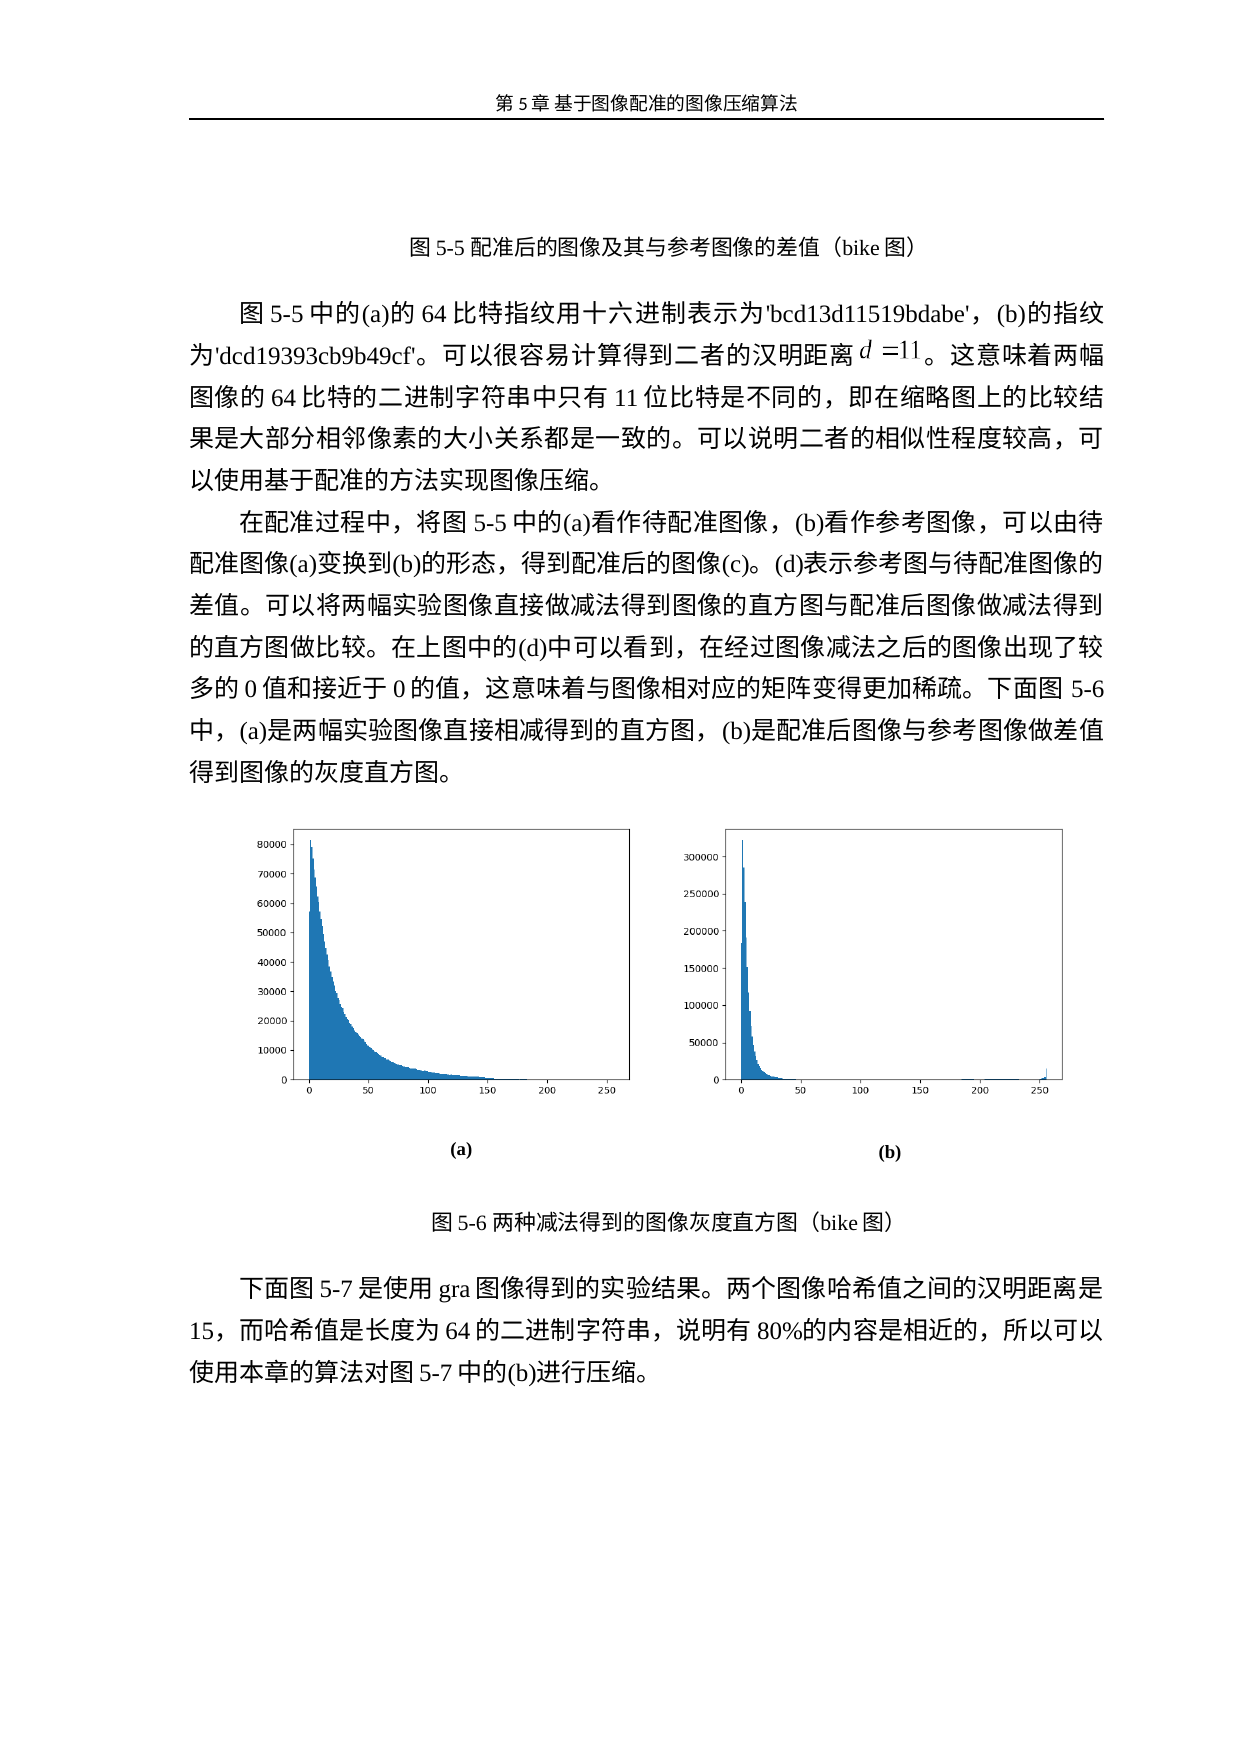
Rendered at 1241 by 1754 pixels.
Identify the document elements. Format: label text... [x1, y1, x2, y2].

text 下面图5-7是使用gra图像得到的实验结果。两个图像哈希值之间的汉明距离是15，而哈希值是长度为64的二进制字符串，说明有80%的内容是相近的，所以可以使用本章的算法对图5-7中的(b)进行压缩。 [189, 1264, 1104, 1389]
text 在配准过程中，将图5-5中的(a)看作待配准图像，(b)看作参考图像，可以由待配准图像(a)变换到(b)的形态，得到配准后的图像(c)。(d)表示参考图与待配准图像的差值。可以将两幅实验图像直接做减法得到图像的直方图与配准后图像做减法得到的直方图做比较。在上图中的(d)中可以看到，在经过图像减法之后的图像出现了较多的0值和接近于0的值，这意味着与图像相对应的矩阵变得更加稀疏。下面图5-6中，(a)是两幅实验图像直接相减得到的直方图，(b)是配准后图像与参考图像做差值得到图像的灰度直方图。 [189, 498, 1104, 789]
picture [239, 789, 1105, 1115]
text 图5-5中的(a)的64比特指纹用十六进制表示为'bcd13d11519bdabe'，(b)的指纹为'dcd19393cb9b49cf'。可以很容易计算得到二者的汉明距离。这意味着两幅图像的64比特的二进制字符串中只有11位比特是不同的，即在缩略图上的比较结果是大部分相邻像素的大小关系都是一致的。可以说明二者的相似性程度较高，可以使用基于配准的方法实现图像压缩。 [189, 289, 1104, 498]
subtitle 图5-5 配准后的图像及其与参考图像的差值（bike图） [189, 235, 1104, 260]
subtitle 图5-6 两种减法得到的图像灰度直方图（bike图） [189, 1210, 1104, 1235]
